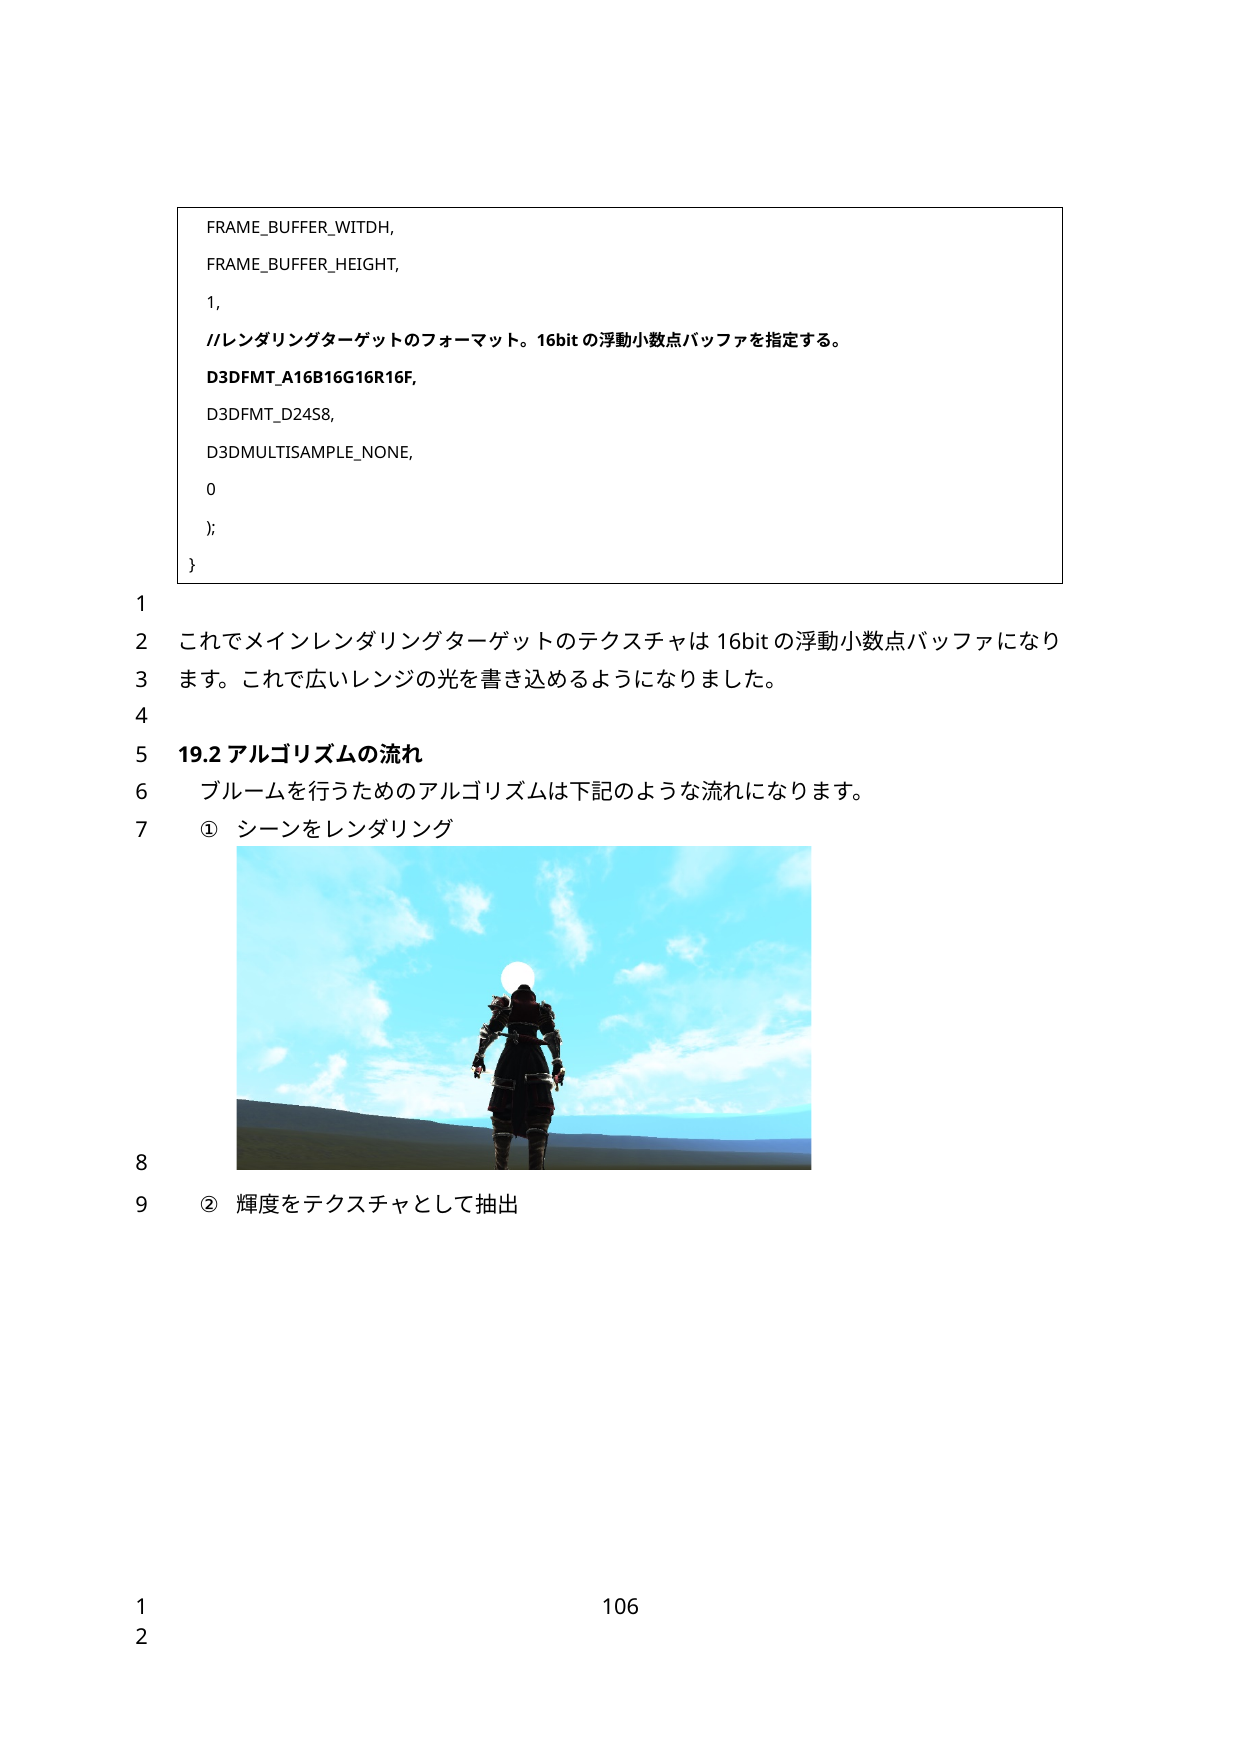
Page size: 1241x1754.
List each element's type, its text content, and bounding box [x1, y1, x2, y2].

list 輝度をテクスチャとして抽出 [199, 1184, 1063, 1221]
list シーンをレンダリング [199, 809, 1063, 846]
text ブルームを行うためのアルゴリズムは下記のような流れになります。 [177, 771, 1063, 809]
picture [236, 846, 812, 1170]
text 19.2 アルゴリズムの流れ [177, 734, 1063, 771]
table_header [178, 208, 1062, 583]
text これでメインレンダリングターゲットのテクスチャは16bitの浮動小数点バッファになります。これで広いレンジの光を書き込めるようになりました。 [177, 621, 1063, 696]
